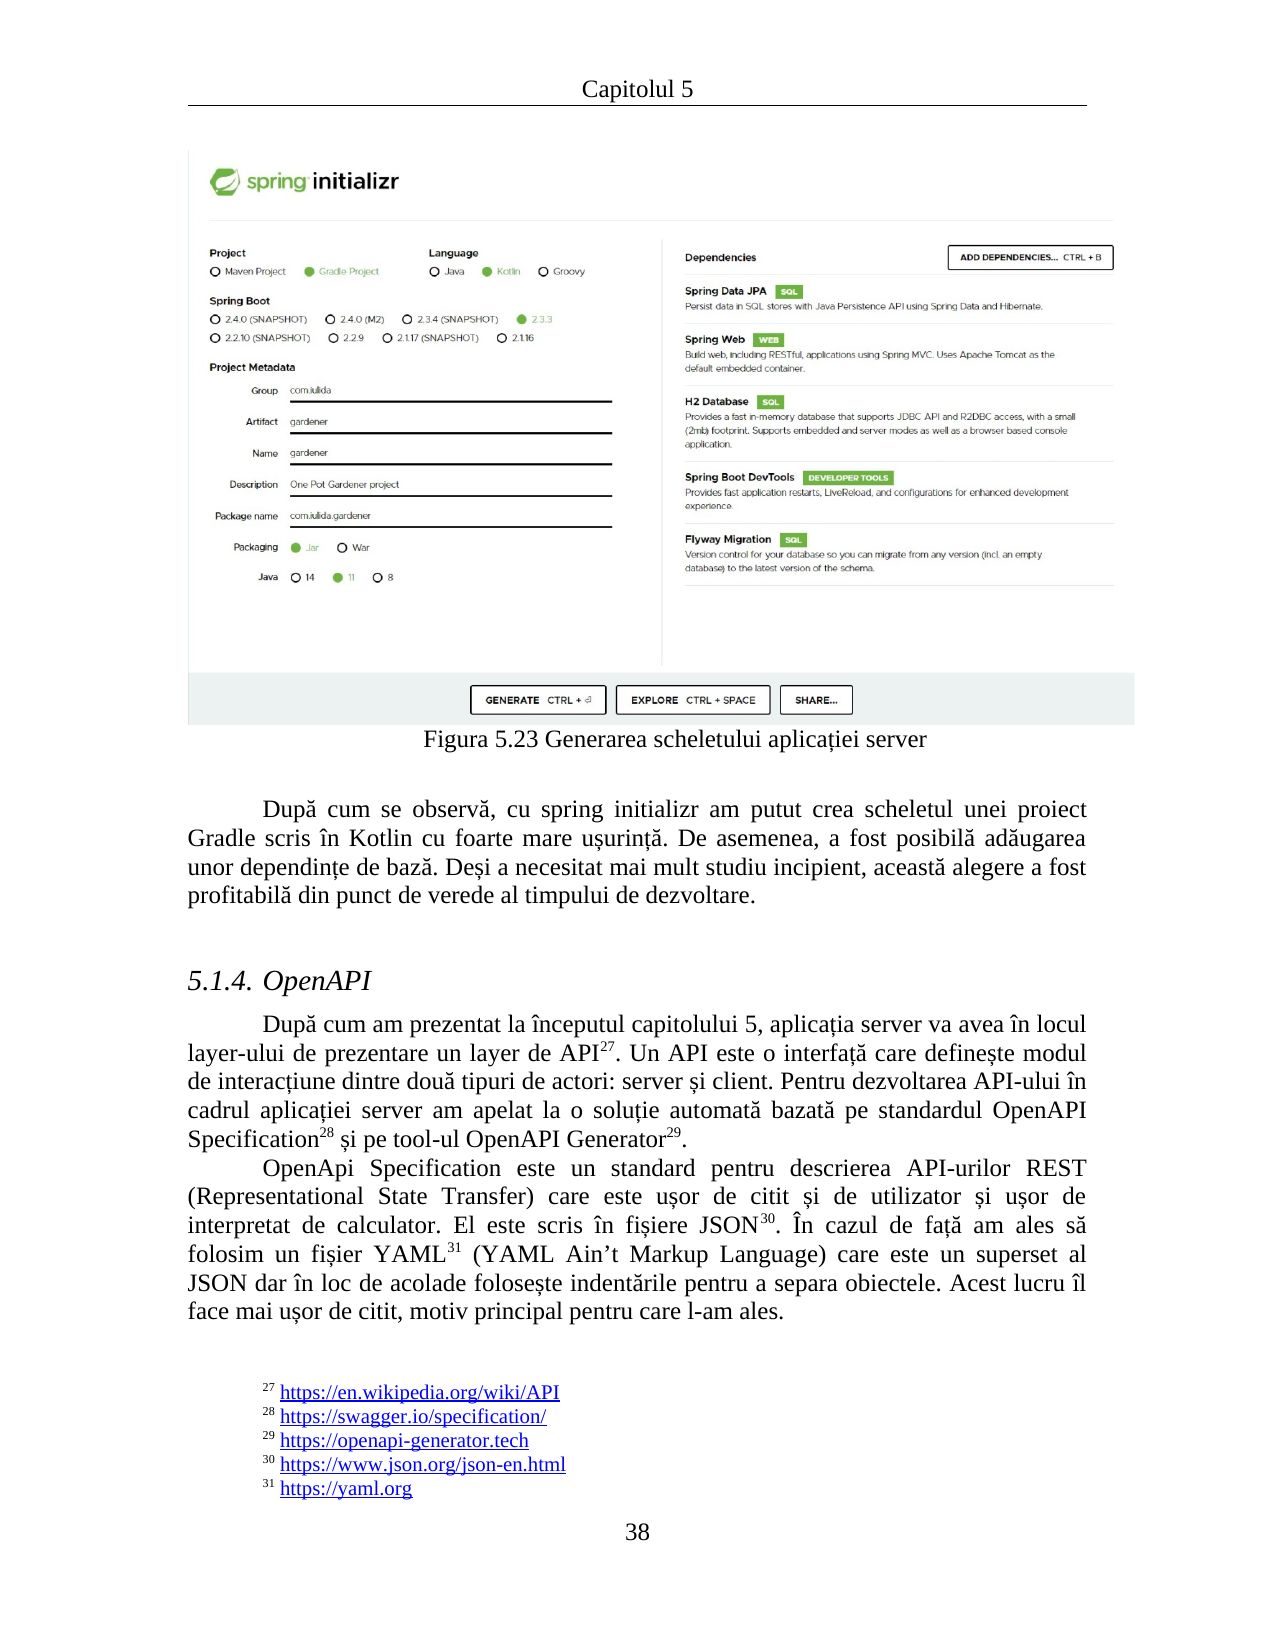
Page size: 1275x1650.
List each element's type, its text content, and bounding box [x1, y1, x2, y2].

text După cum se observă, cu spring initializr am putut crea scheletul unei proiect Gradle scris în Kotlin cu foarte mare ușurință. De asemenea, a fost posibilă adăugarea unor dependințe de bază. Deși a necesitat mai mult studiu incipient, această alegere a fost profitabilă din punct de verede al timpului de dezvoltare. [187, 794, 1087, 909]
picture [187, 150, 1135, 725]
text OpenApi Specification este un standard pentru descrierea API-urilor REST (Representational State Transfer) care este ușor de citit și de utilizator și ușor de interpretat de calculator. El este scris în fișiere JSON. În cazul de față am ales să folosim un fișier YAML (YAML Ain’t Markup Language) care este un superset al JSON dar în loc de acolade folosește indentările pentru a separa obiectele. Acest lucru îl face mai ușor de citit, motiv principal pentru care l-am ales. [187, 1153, 1087, 1325]
subtitle OpenAPI [187, 963, 1087, 996]
text După cum am prezentat la începutul capitolului 5, aplicația server va avea în locul layer-ului de prezentare un layer de API. Un API este o interfață care definește modul de interacțiune dintre două tipuri de actori: server și client. Pentru dezvoltarea API-ului în cadrul aplicației server am apelat la o soluție automată bazată pe standardul OpenAPI Specification și pe tool-ul OpenAPI Generator. [187, 1009, 1087, 1153]
